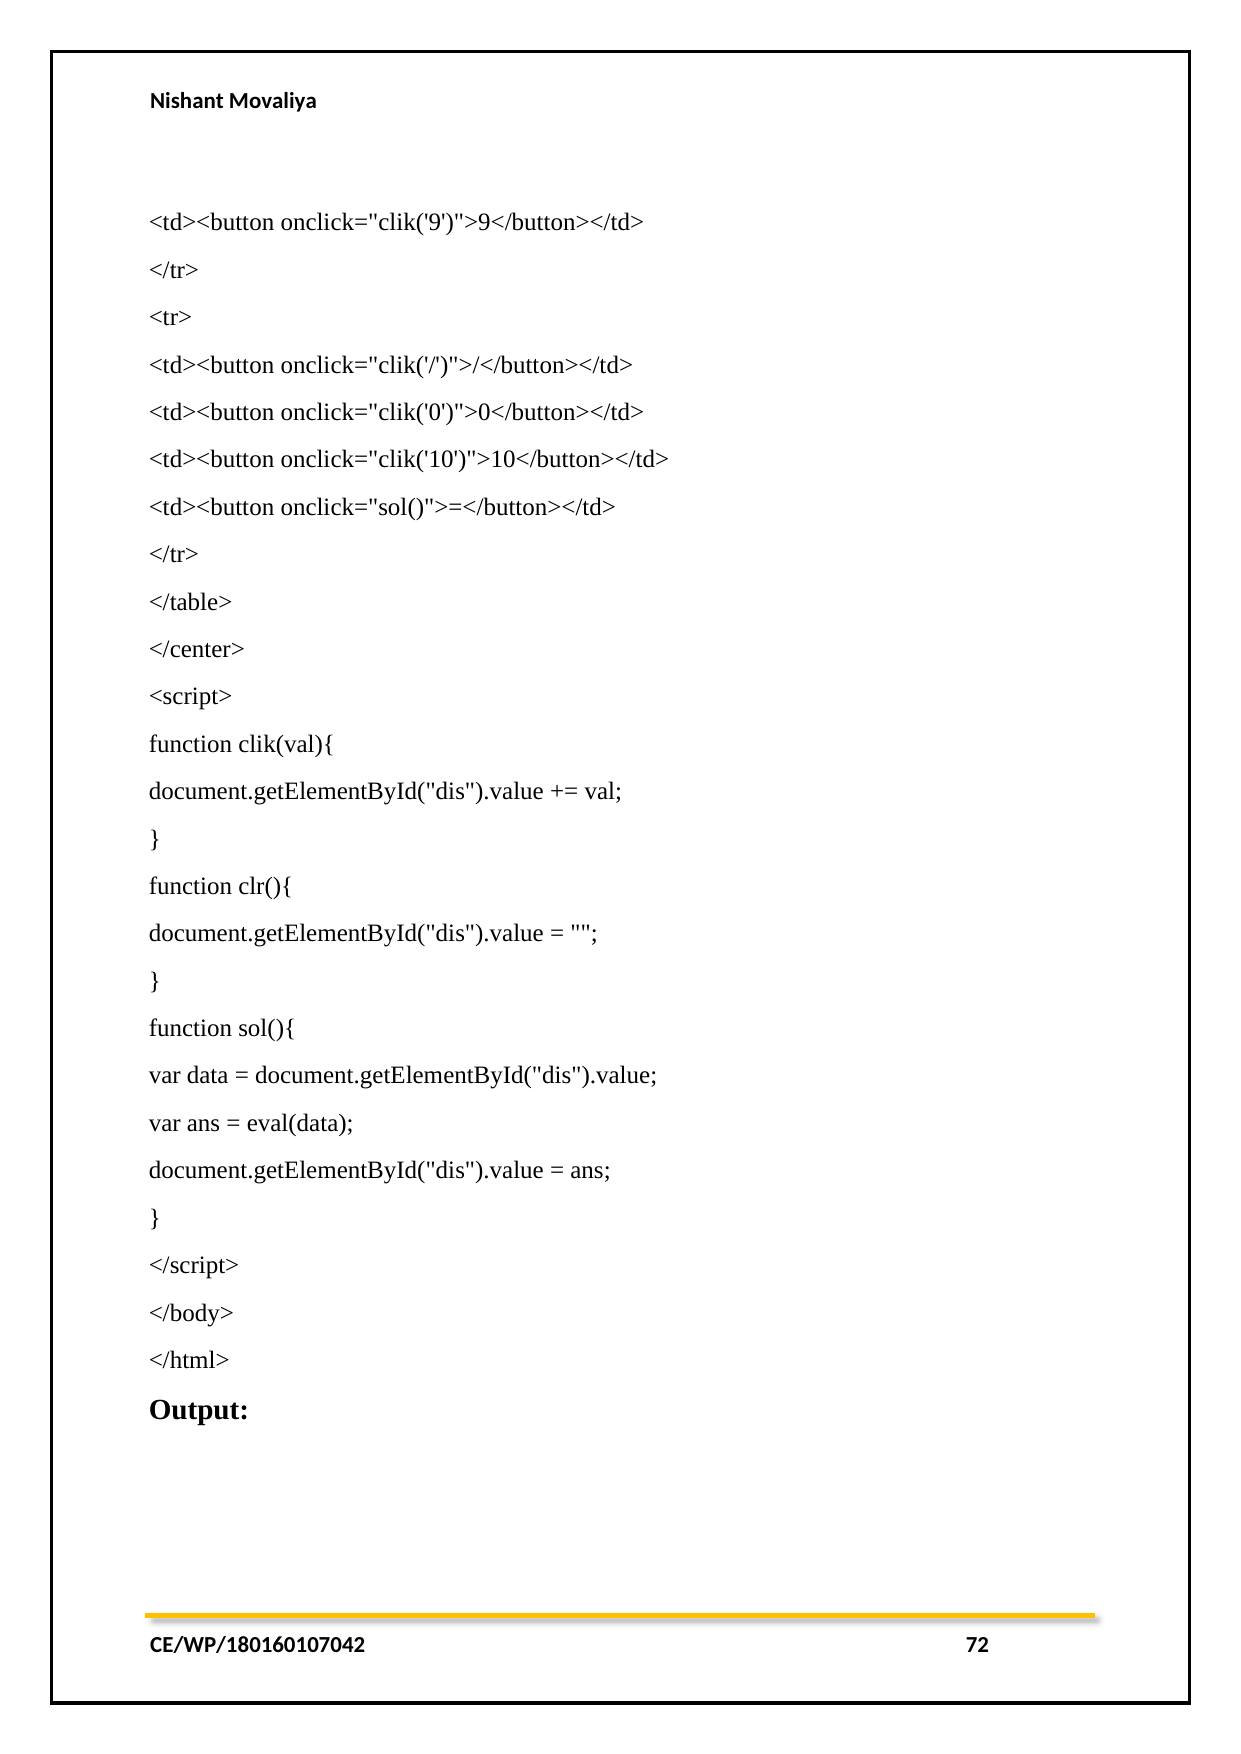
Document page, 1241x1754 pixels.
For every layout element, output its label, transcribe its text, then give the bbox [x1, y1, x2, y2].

text } [148, 966, 1076, 994]
text } [148, 1203, 1076, 1232]
text <tr> [148, 302, 1076, 331]
text var data = document.getElementById("dis").value; [148, 1061, 1076, 1089]
picture [141, 1608, 1109, 1632]
text <td><button onclick="clik('9')">9</button></td> [148, 207, 1076, 236]
text function clik(val){ [148, 729, 1076, 758]
text function sol(){ [148, 1013, 1076, 1042]
text <td><button onclick="clik('10')">10</button></td> [148, 444, 1076, 473]
text <td><button onclick="clik('0')">0</button></td> [148, 397, 1076, 426]
text document.getElementById("dis").value = ""; [148, 918, 1076, 947]
text </center> [148, 634, 1076, 663]
text document.getElementById("dis").value += val; [148, 776, 1076, 805]
text </table> [148, 587, 1076, 615]
text var ans = eval(data); [148, 1108, 1076, 1137]
text <script> [148, 681, 1076, 710]
text Output: [148, 1392, 1076, 1426]
text } [148, 824, 1076, 852]
text </tr> [148, 539, 1076, 568]
text function clr(){ [148, 871, 1076, 900]
text </html> [148, 1345, 1076, 1374]
text </script> [148, 1250, 1076, 1279]
text <td><button onclick="sol()">=</button></td> [148, 492, 1076, 521]
text </tr> [148, 255, 1076, 284]
text <td><button onclick="clik('/')">/</button></td> [148, 350, 1076, 378]
text </body> [148, 1298, 1076, 1326]
text document.getElementById("dis").value = ans; [148, 1155, 1076, 1184]
